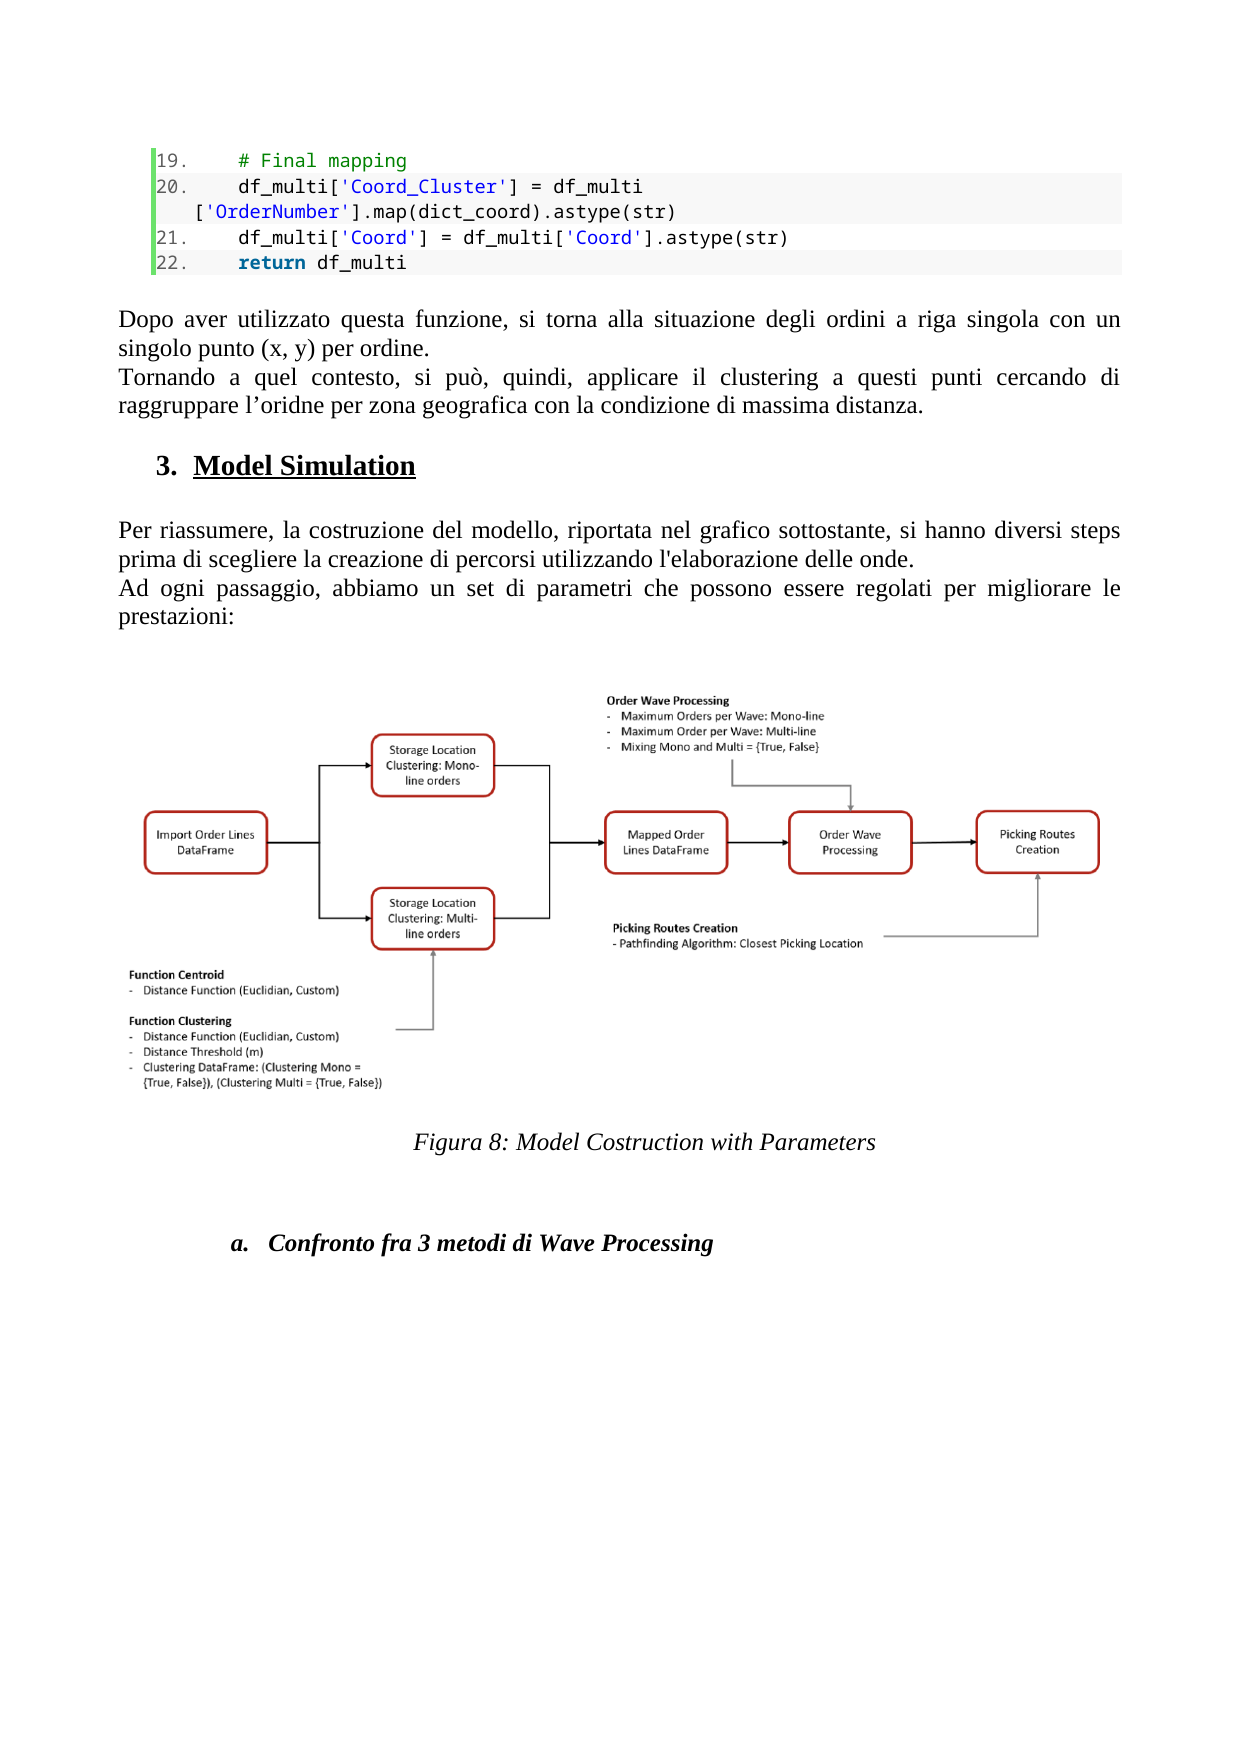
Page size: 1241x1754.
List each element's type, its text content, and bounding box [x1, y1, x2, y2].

text Per riassumere, la costruzione del modello, riportata nel grafico sottostante, si hanno diversi steps prima di scegliere la creazione di percorsi utilizzando l'elaborazione delle onde. [118, 515, 1122, 573]
list df_multi['Coord'] = df_multi['Coord'].astype(str) [156, 224, 1122, 250]
list Model Simulation [156, 448, 1122, 482]
text Dopo aver utilizzato questa funzione, si torna alla situazione degli ordini a riga singola con un singolo punto (x, y) per ordine. [118, 304, 1122, 362]
list Confronto fra 3 metodi di Wave Processing [231, 1228, 1122, 1257]
text Ad ogni passaggio, abbiamo un set di parametri che possono essere regolati per migliorare le prestazioni: [118, 573, 1122, 630]
list # Final mapping [156, 148, 1122, 173]
list return df_multi [156, 250, 1122, 275]
list df_multi['Coord_Cluster'] = df_multi['OrderNumber'].map(dict_coord).astype(str) [156, 173, 1122, 224]
picture [118, 658, 1123, 1099]
text Tornando a quel contesto, si può, quindi, applicare il clustering a questi punti cercando di raggruppare l’oridne per zona geografica con la condizione di massima distanza. [118, 362, 1122, 419]
text Figura 8: Model Costruction with Parameters [339, 1127, 1122, 1156]
